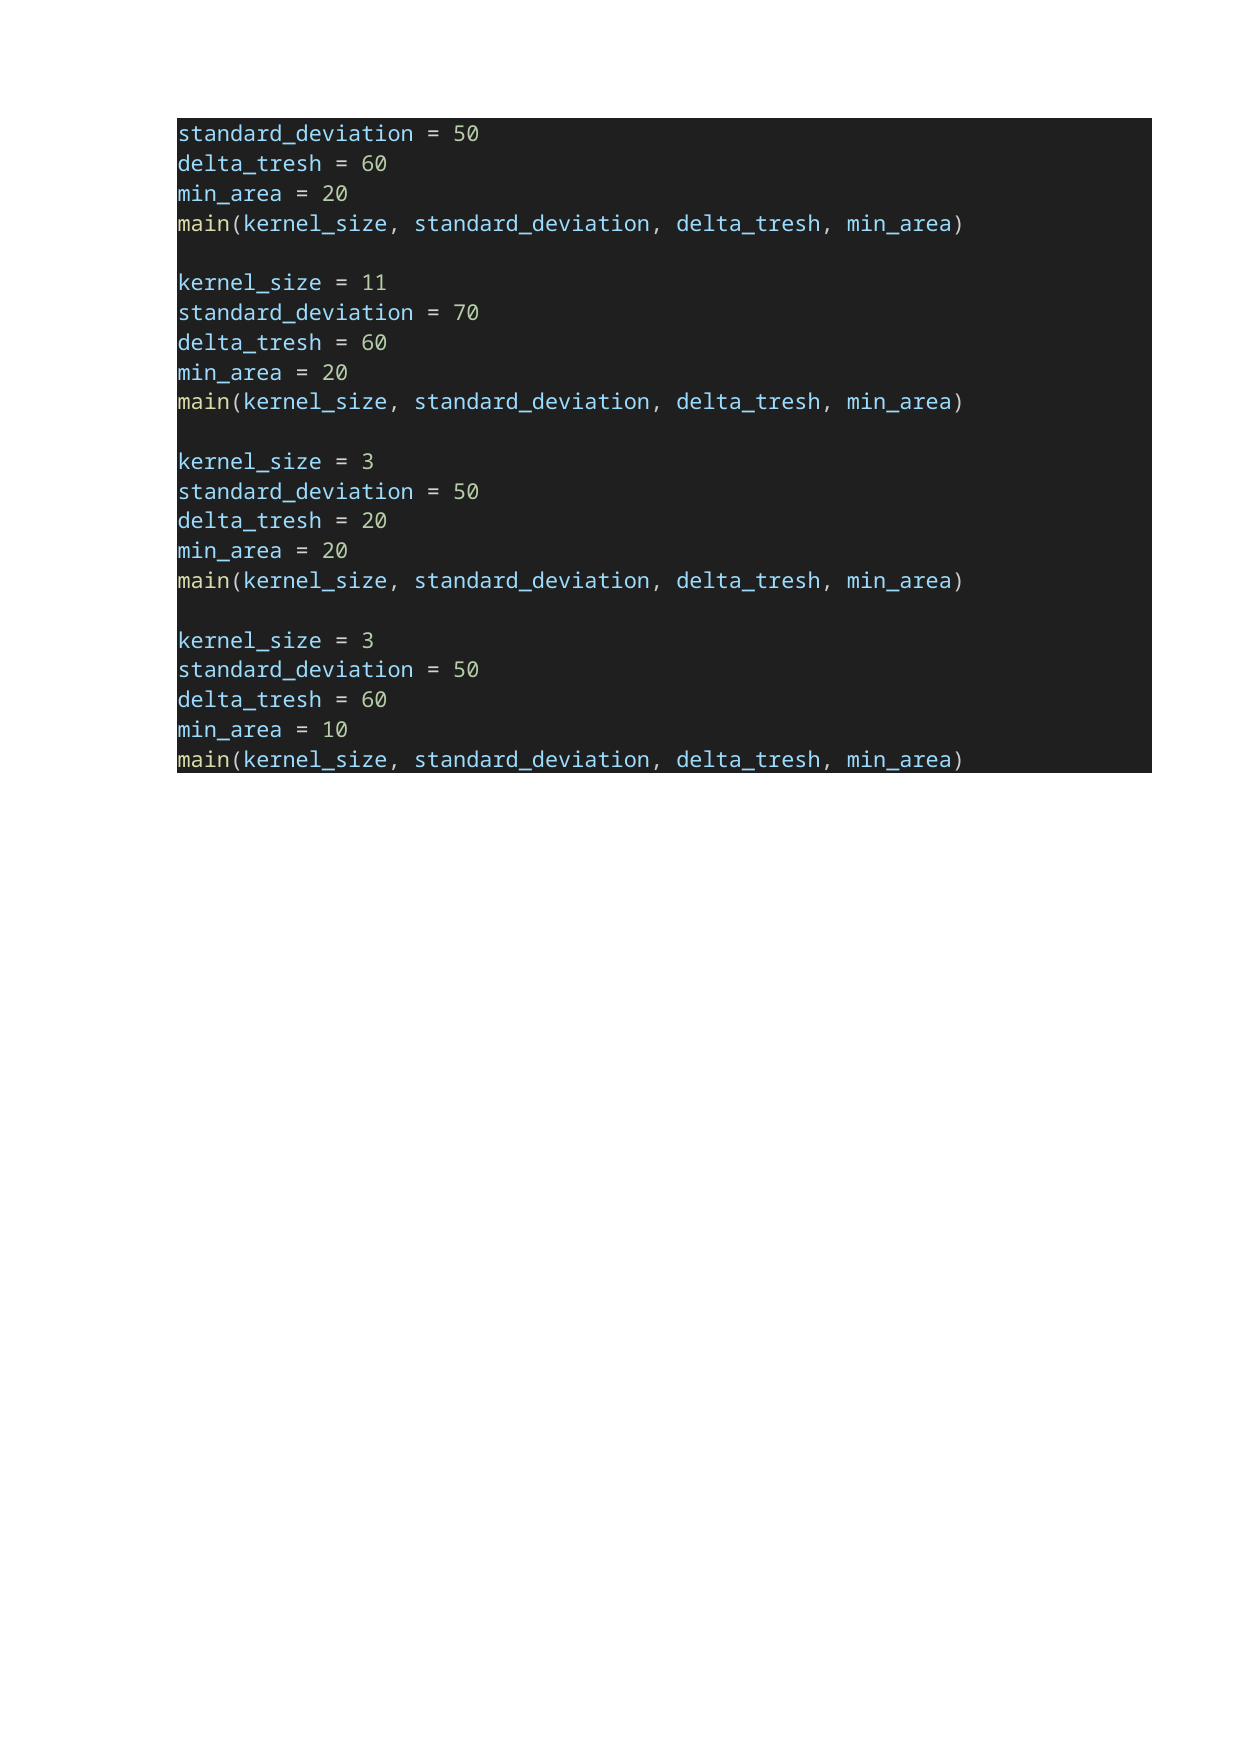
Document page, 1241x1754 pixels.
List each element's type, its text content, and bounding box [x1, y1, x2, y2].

text kernel_size = 11 [177, 267, 1152, 297]
text standard_deviation = 50 [177, 654, 1152, 684]
text delta_tresh = 20 [177, 505, 1152, 535]
text min_area = 20 [177, 178, 1152, 207]
text delta_tresh = 60 [177, 148, 1152, 178]
text standard_deviation = 50 [177, 118, 1152, 148]
text min_area = 10 [177, 714, 1152, 744]
text main(kernel_size, standard_deviation, delta_tresh, min_area) [177, 565, 1152, 595]
text standard_deviation = 70 [177, 297, 1152, 327]
text delta_tresh = 60 [177, 684, 1152, 714]
text main(kernel_size, standard_deviation, delta_tresh, min_area) [177, 744, 1152, 773]
text min_area = 20 [177, 535, 1152, 565]
text main(kernel_size, standard_deviation, delta_tresh, min_area) [177, 207, 1152, 237]
text delta_tresh = 60 [177, 327, 1152, 356]
text standard_deviation = 50 [177, 476, 1152, 505]
text min_area = 20 [177, 356, 1152, 386]
text kernel_size = 3 [177, 446, 1152, 476]
text kernel_size = 3 [177, 624, 1152, 654]
text main(kernel_size, standard_deviation, delta_tresh, min_area) [177, 386, 1152, 416]
